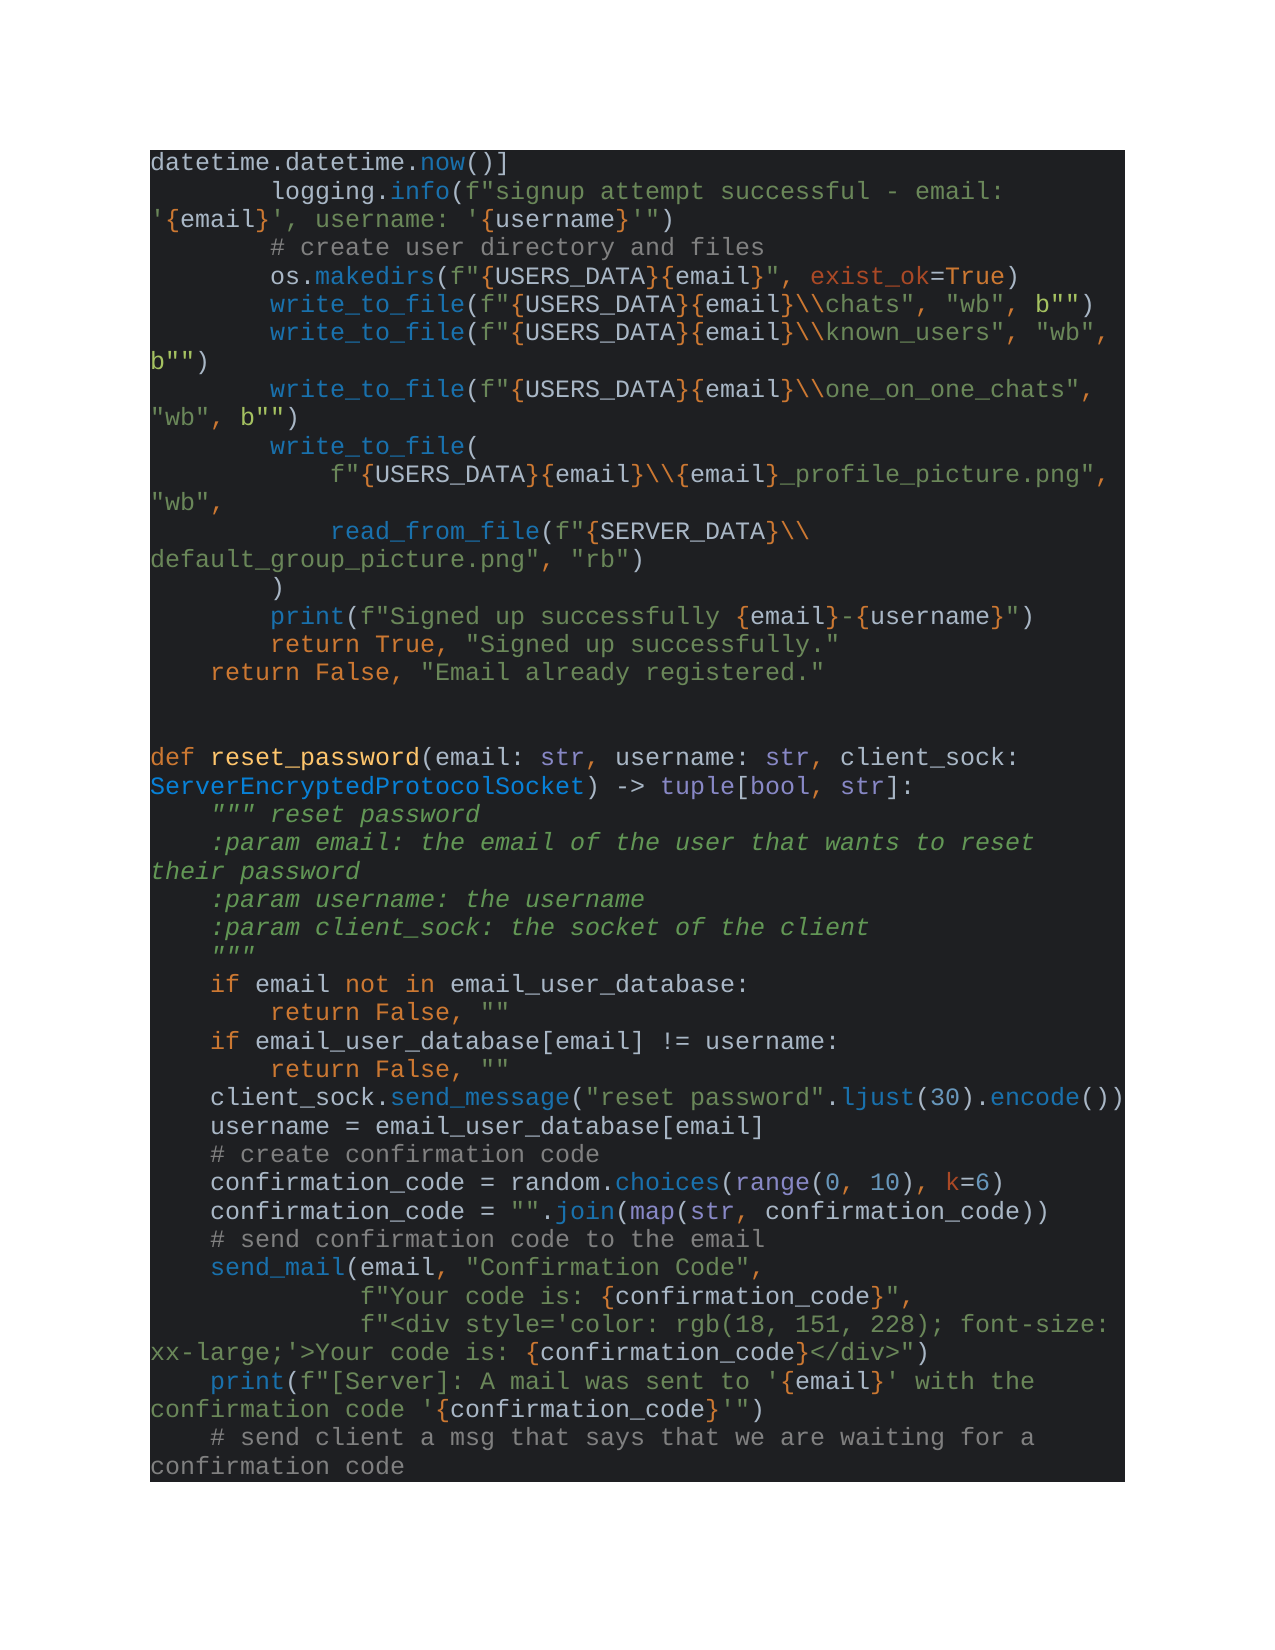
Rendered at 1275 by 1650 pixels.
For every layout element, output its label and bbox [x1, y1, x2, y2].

text [150, 150, 1125, 1482]
